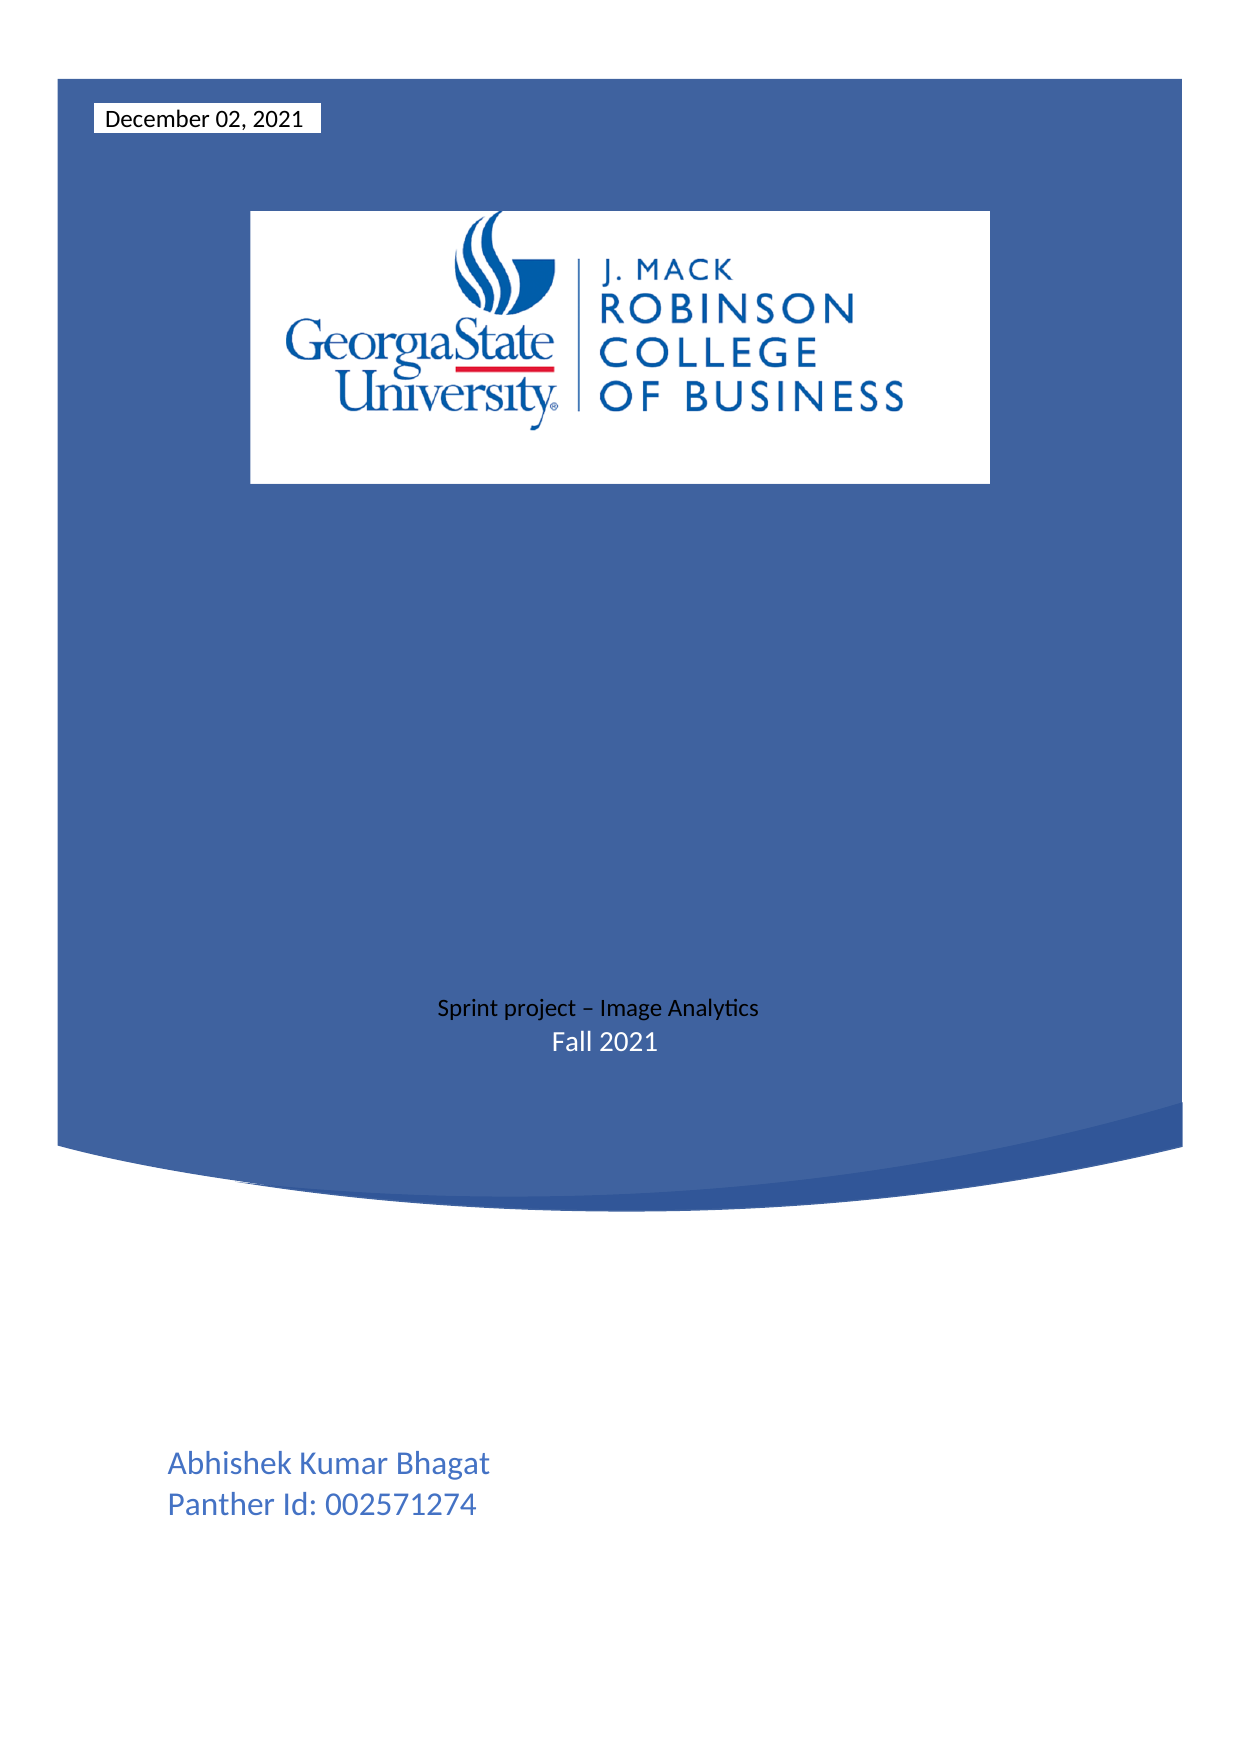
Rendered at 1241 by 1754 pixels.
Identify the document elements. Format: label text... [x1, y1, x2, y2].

table_header December 02, 2021 [94, 103, 321, 133]
picture [250, 211, 990, 484]
